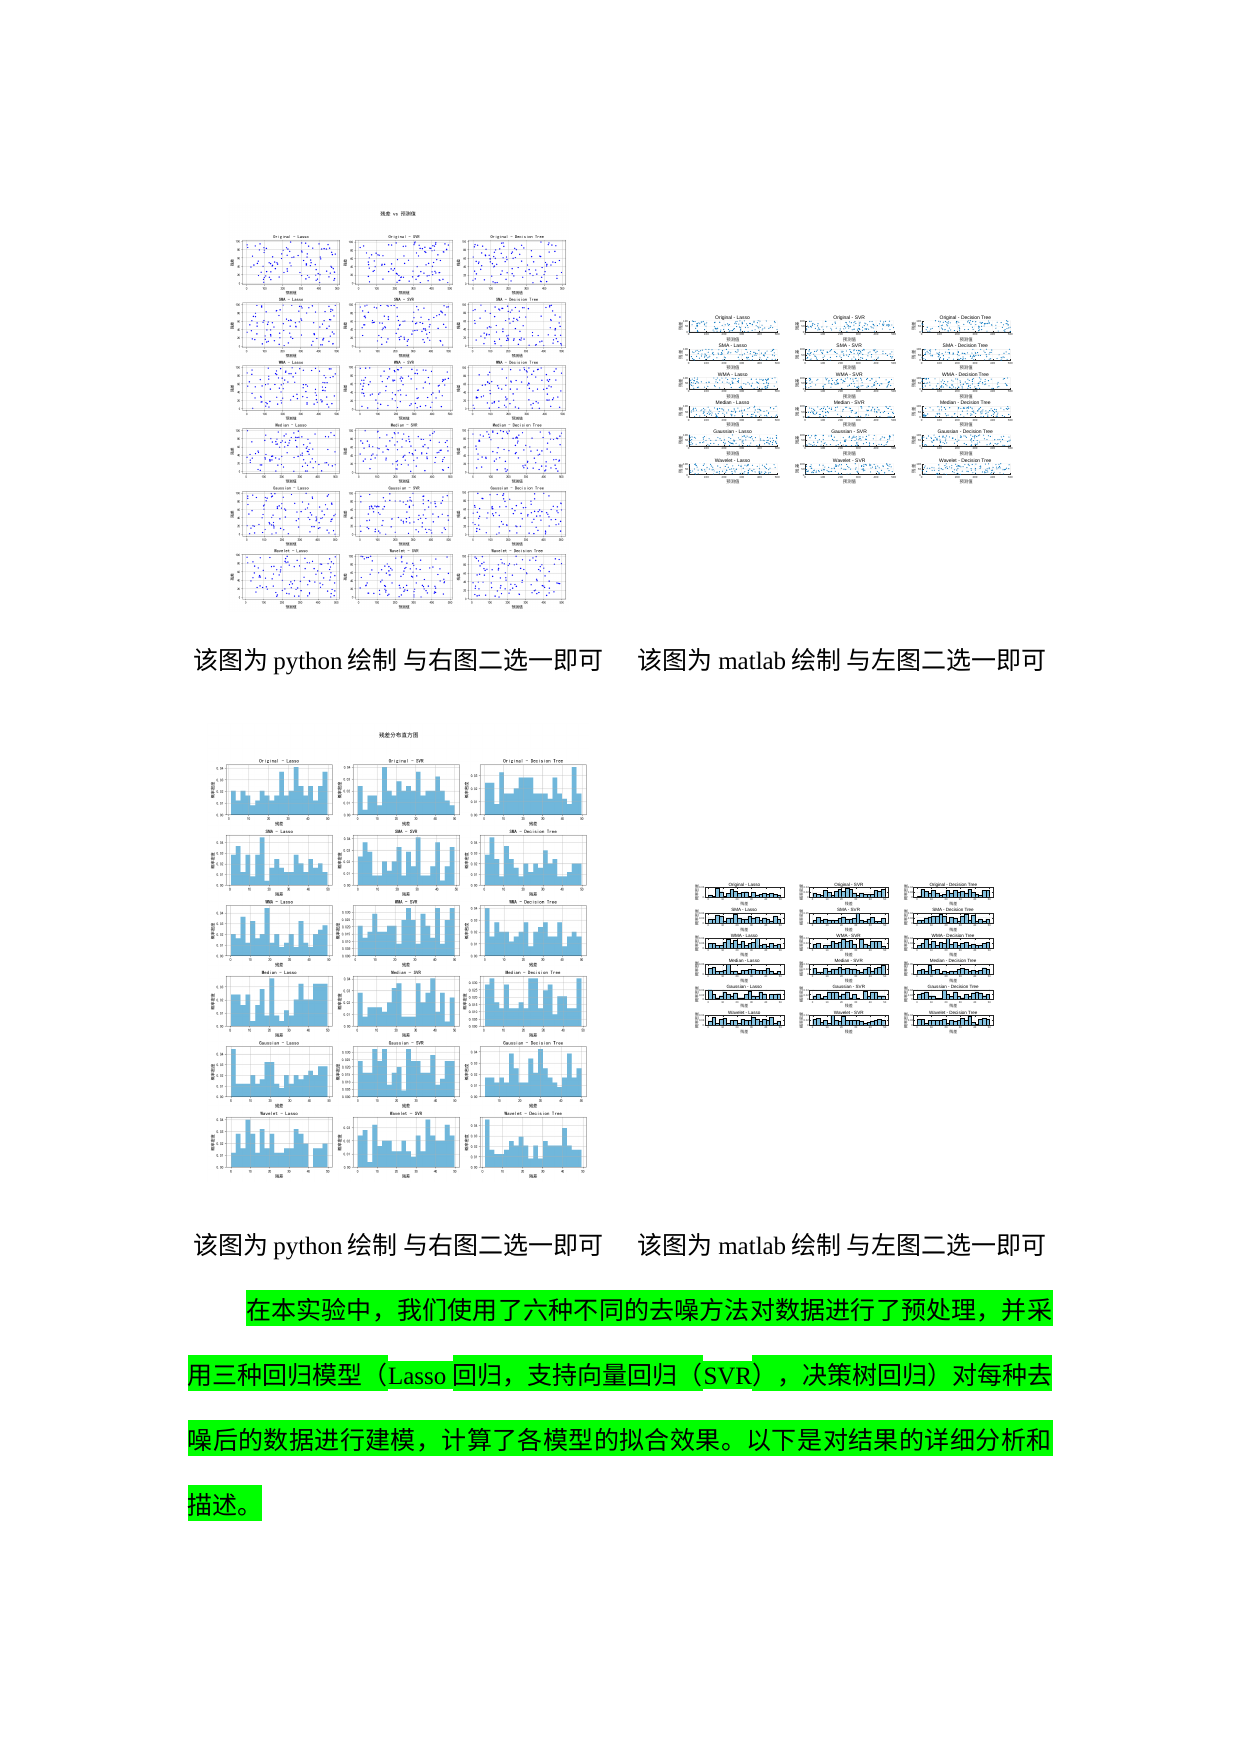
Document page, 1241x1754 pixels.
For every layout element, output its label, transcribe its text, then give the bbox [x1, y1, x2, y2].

table_header [176, 203, 620, 626]
table_cell 该图为python绘制 与右图二选一即可 [176, 1211, 620, 1276]
table_header [620, 203, 1064, 626]
picture [207, 723, 590, 1182]
table_cell 该图为 matlab绘制 与左图二选一即可 [620, 1211, 1064, 1276]
table_header [176, 723, 620, 1211]
table_header [620, 723, 1064, 1211]
table_cell 该图为python绘制 与右图二选一即可 [176, 626, 620, 691]
table_cell 该图为 matlab绘制 与左图二选一即可 [620, 626, 1064, 691]
picture [227, 203, 569, 612]
text 在本实验中，我们使用了六种不同的去噪方法对数据进行了预处理，并采用三种回归模型（Lasso 回归，支持向量回归（SVR），决策树回归）对每种去噪后的数据进行建模，计算了各模型的拟合效果。以下是对结果的详细分析和描述。 [187, 1276, 1053, 1536]
